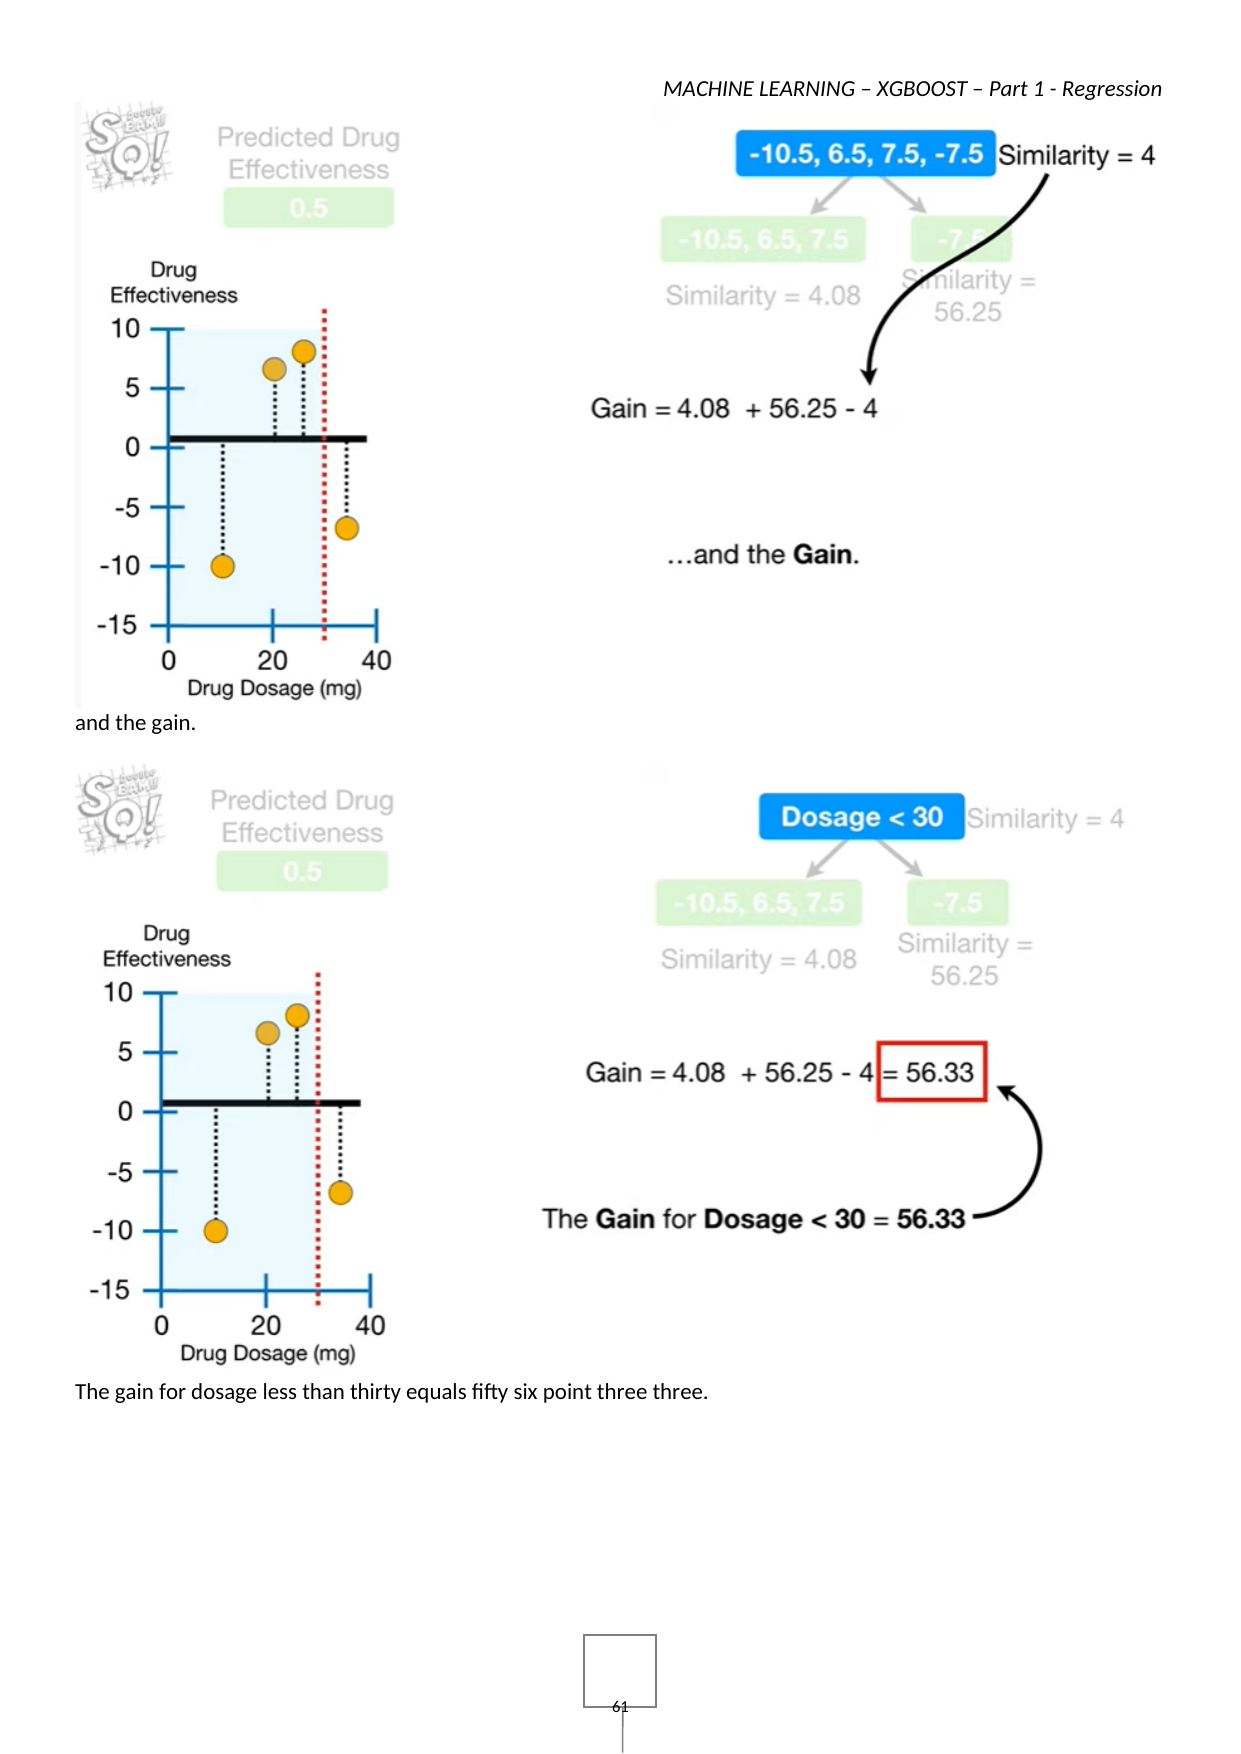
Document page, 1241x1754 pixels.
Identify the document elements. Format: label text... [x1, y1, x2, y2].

text The gain for dosage less than thirty equals fifty six point three three. [75, 1378, 1165, 1406]
picture [75, 101, 1166, 709]
text and the gain. [75, 709, 1165, 736]
picture [75, 764, 1166, 1378]
